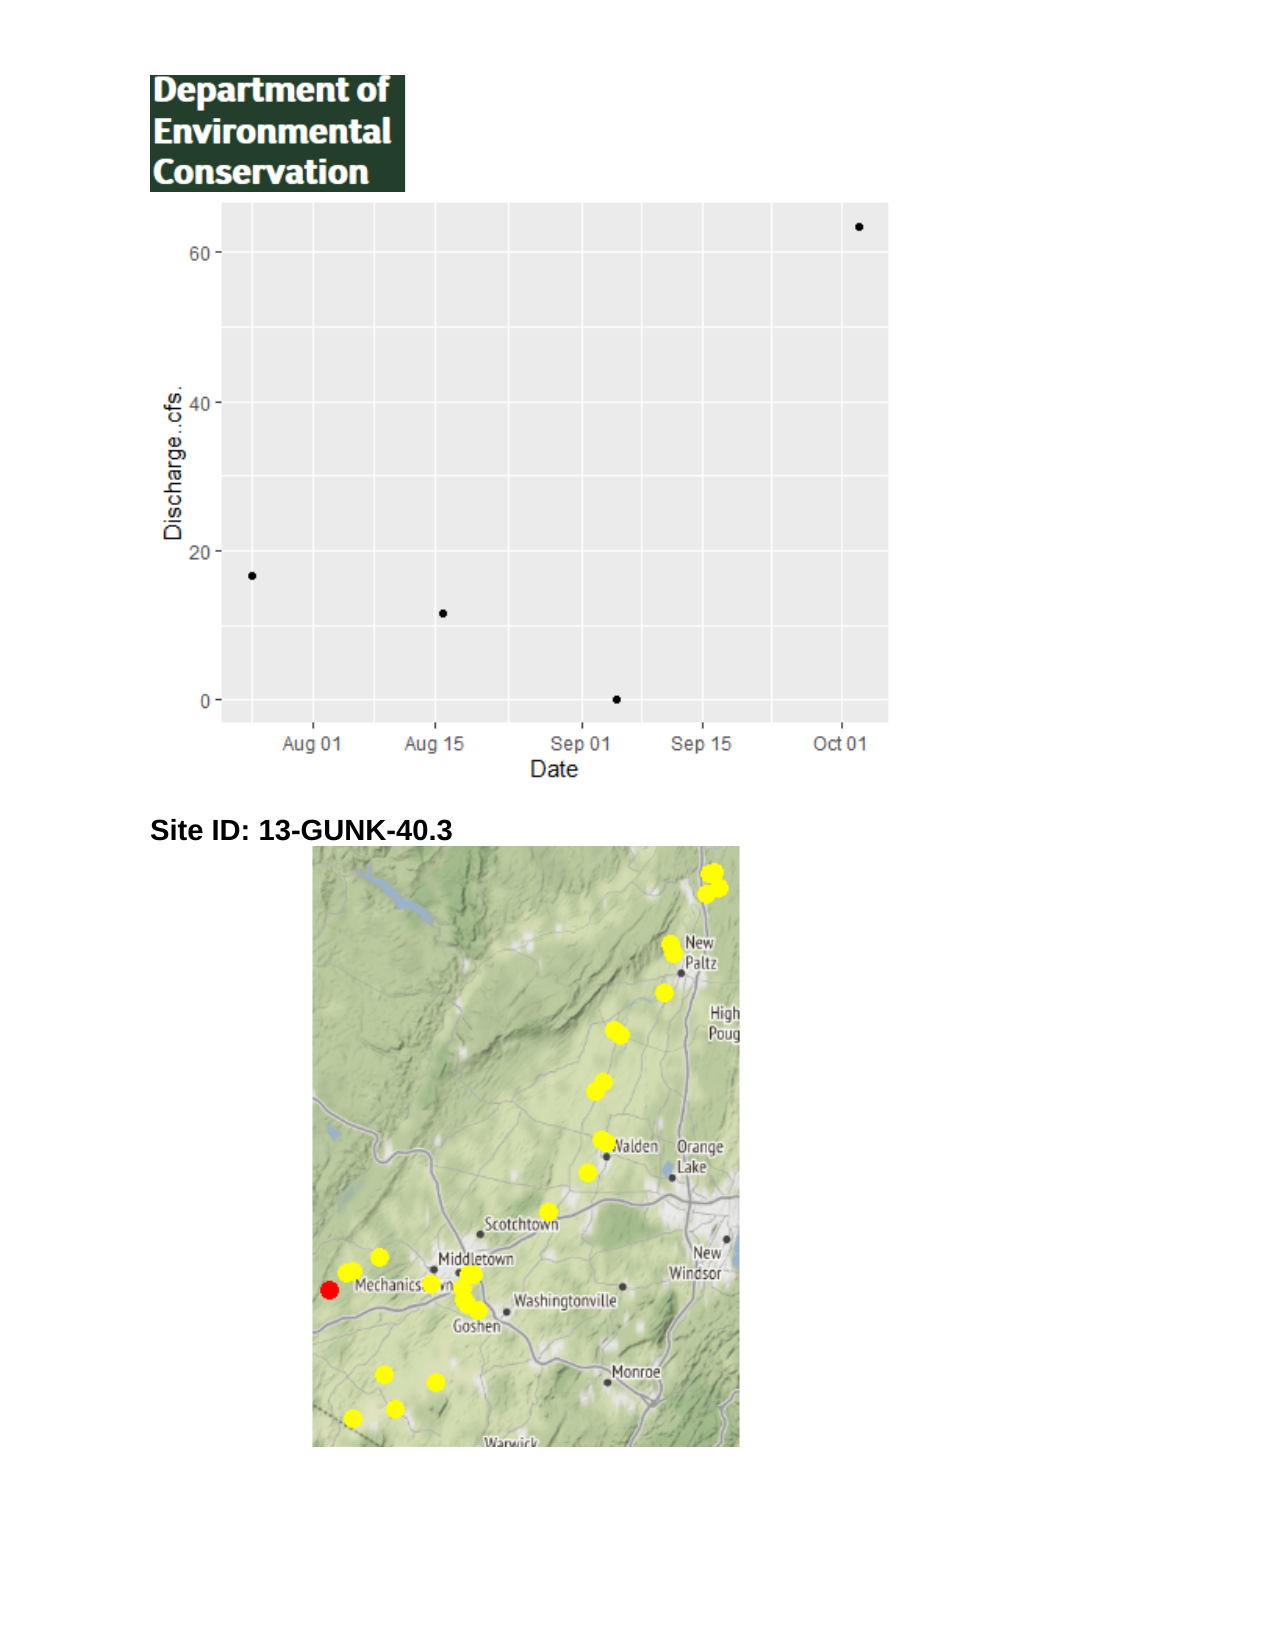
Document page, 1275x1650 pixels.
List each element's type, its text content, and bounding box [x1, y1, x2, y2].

picture [150, 75, 901, 793]
picture [150, 846, 901, 1447]
subtitle Site ID: 13-GUNK-40.3 [150, 813, 1125, 847]
